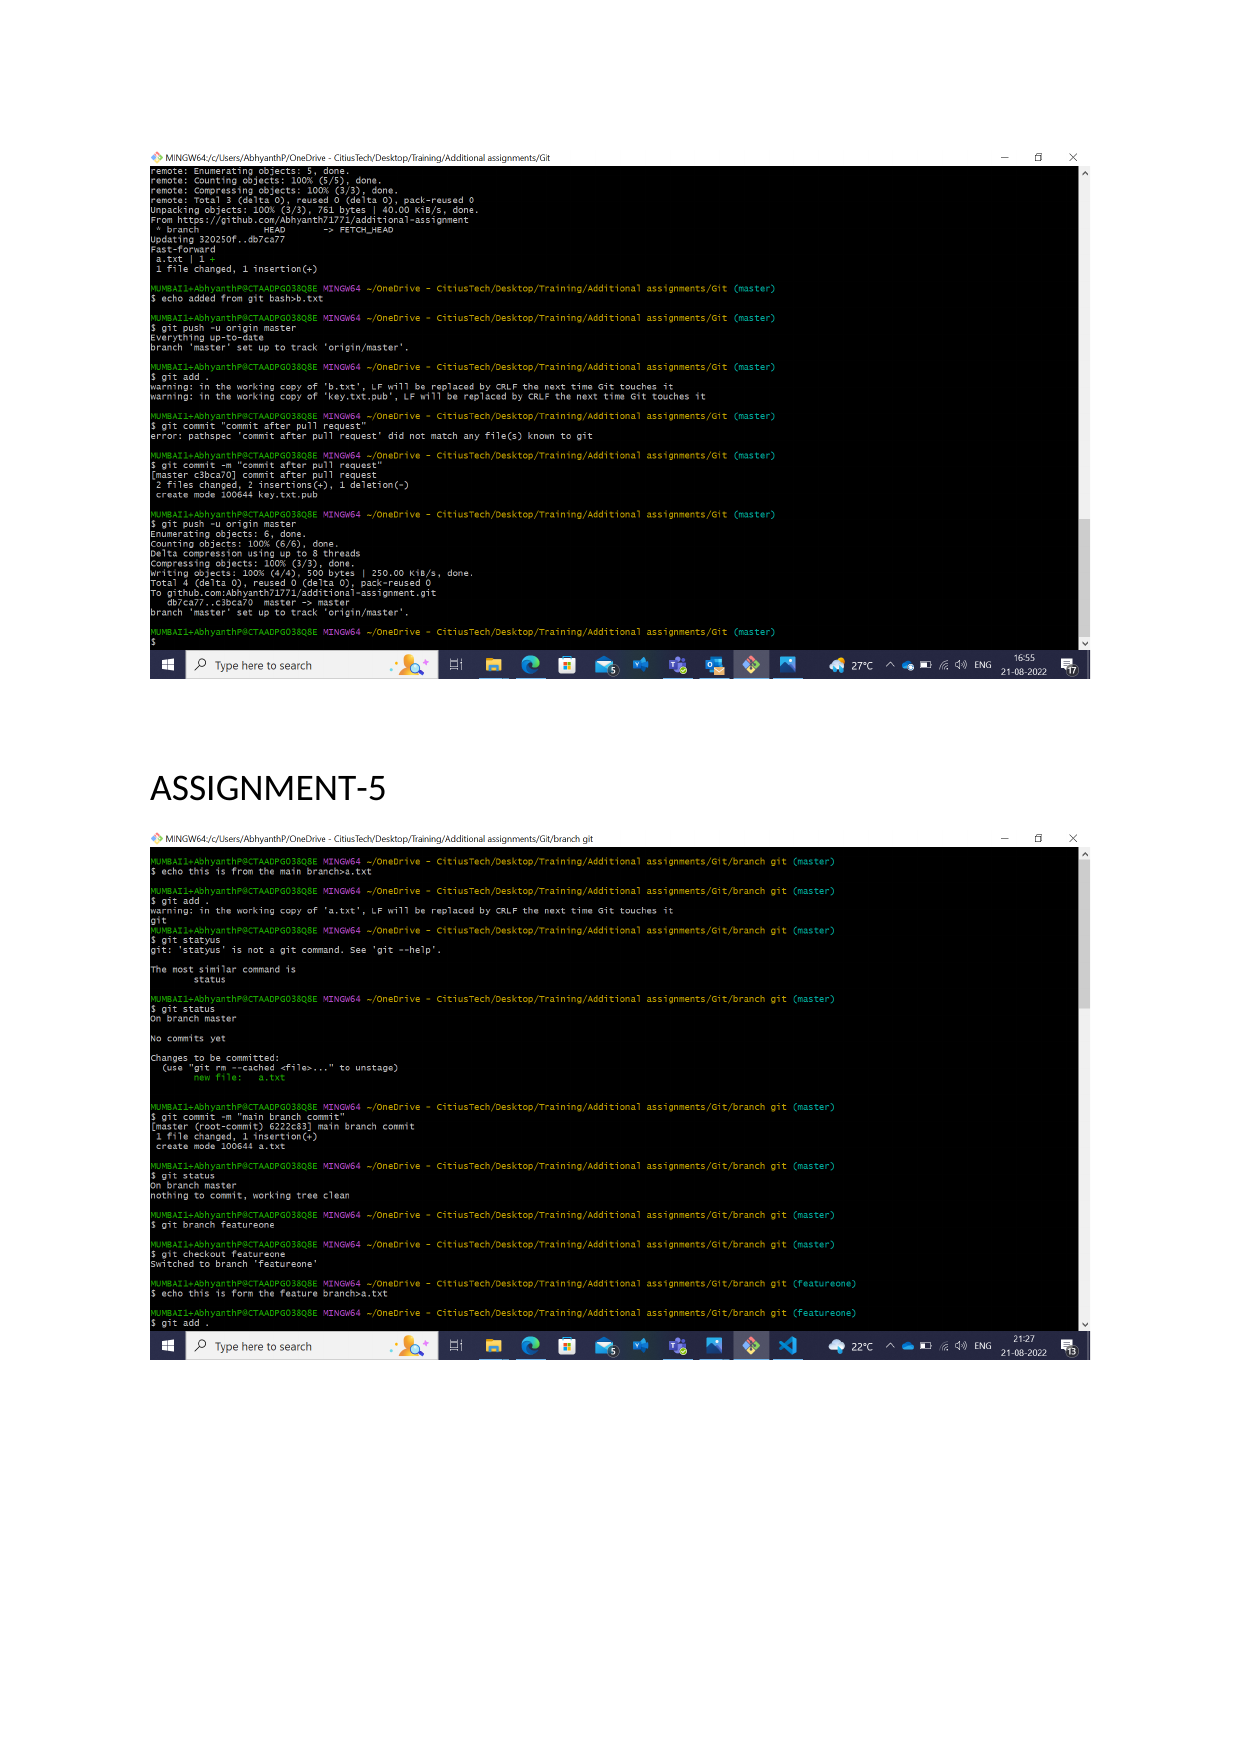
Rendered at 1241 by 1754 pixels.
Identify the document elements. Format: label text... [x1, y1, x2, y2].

text ASSIGNMENT-5 [150, 764, 1090, 810]
picture [150, 830, 1091, 1360]
picture [150, 150, 1091, 679]
